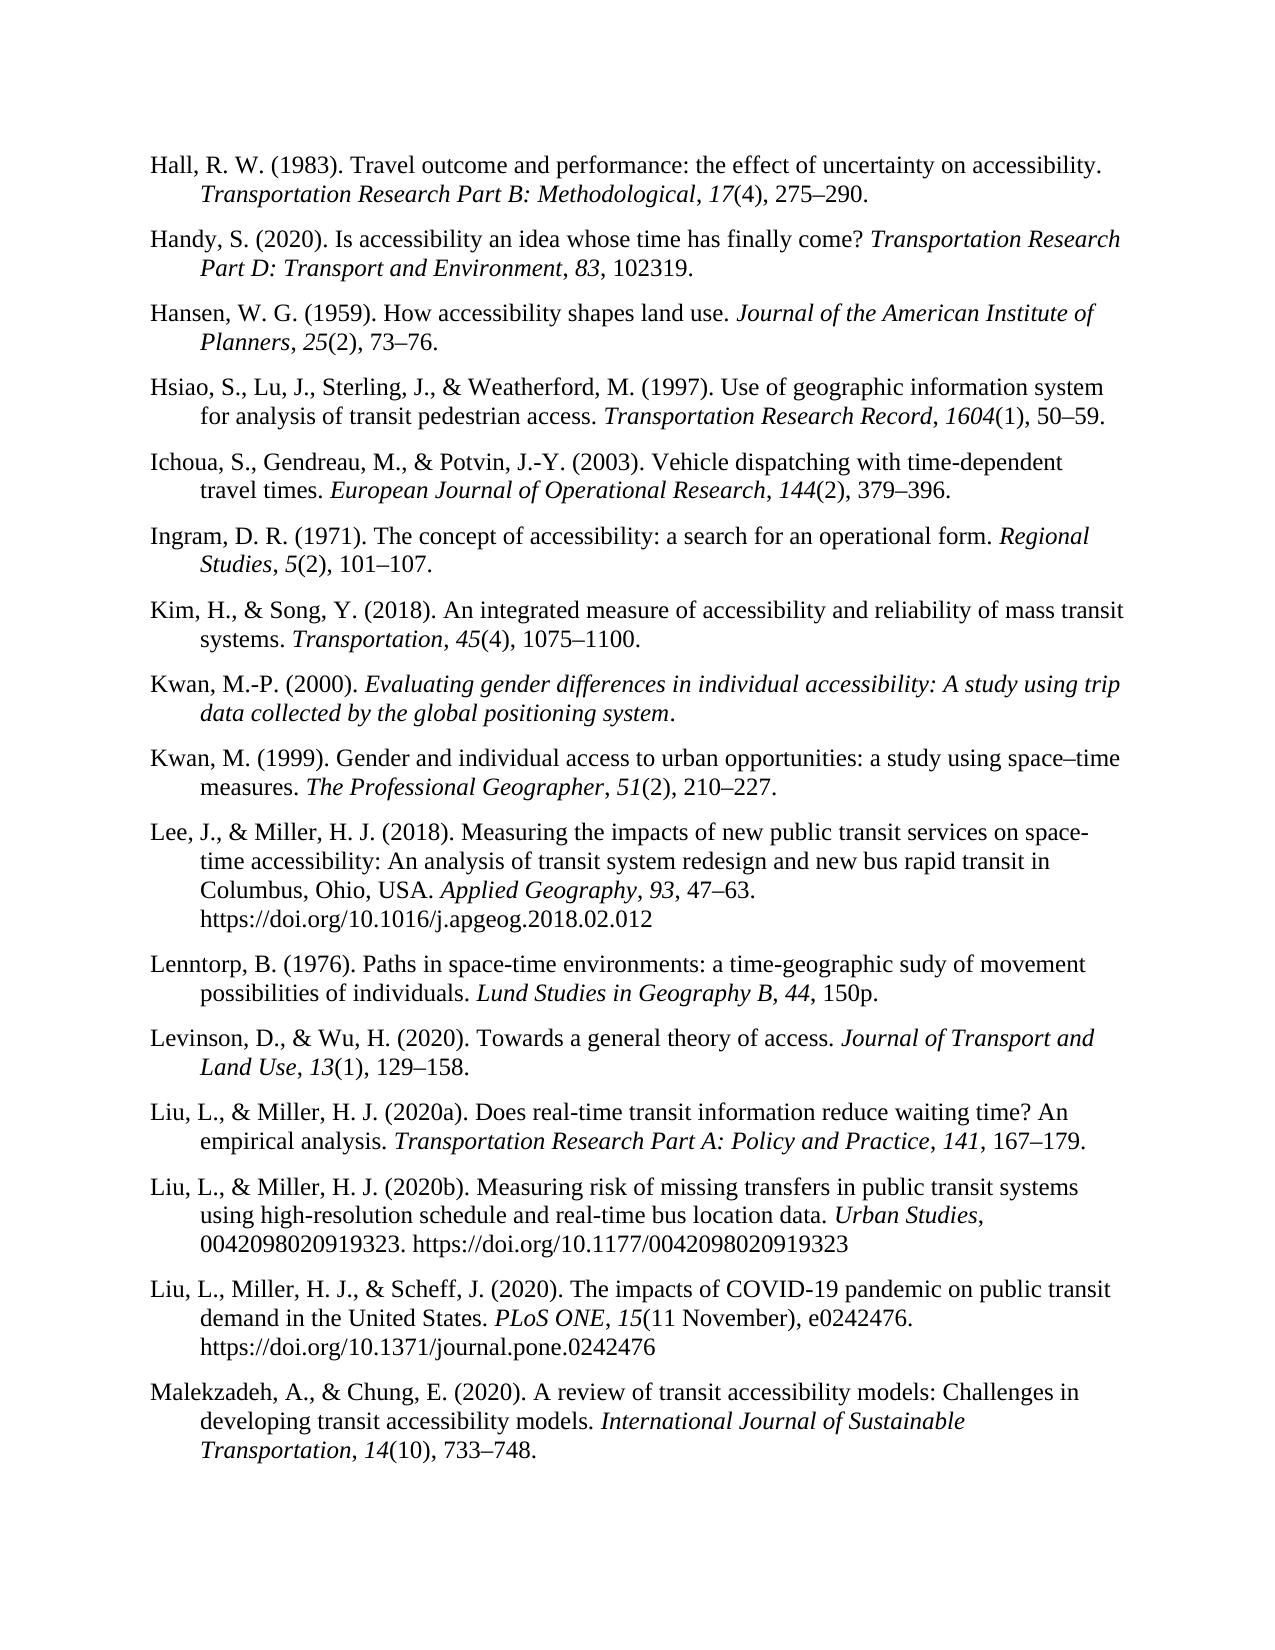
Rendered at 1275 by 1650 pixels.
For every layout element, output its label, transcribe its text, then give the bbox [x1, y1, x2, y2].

text Ichoua, S., Gendreau, M., & Potvin, J.-Y. (2003). Vehicle dispatching with time-dependent travel times. European Journal of Operational Research, 144(2), 379–396. [150, 447, 1125, 504]
text Hansen, W. G. (1959). How accessibility shapes land use. Journal of the American Institute of Planners, 25(2), 73–76. [150, 298, 1125, 356]
text Liu, L., & Miller, H. J. (2020a). Does real-time transit information reduce waiting time? An empirical analysis. Transportation Research Part A: Policy and Practice, 141, 167–179. [150, 1097, 1125, 1155]
text Hall, R. W. (1983). Travel outcome and performance: the effect of uncertainty on accessibility. Transportation Research Part B: Methodological, 17(4), 275–290. [150, 150, 1125, 207]
text Kwan, M. (1999). Gender and individual access to urban opportunities: a study using space–time measures. The Professional Geographer, 51(2), 210–227. [150, 743, 1125, 801]
text Lee, J., & Miller, H. J. (2018). Measuring the impacts of new public transit services on space-time accessibility: An analysis of transit system redesign and new bus rapid transit in Columbus, Ohio, USA. Applied Geography, 93, 47–63. https://doi.org/10.1016/j.apgeog.2018.02.012 [150, 817, 1125, 932]
text Ingram, D. R. (1971). The concept of accessibility: a search for an operational form. Regional Studies, 5(2), 101–107. [150, 521, 1125, 578]
text Malekzadeh, A., & Chung, E. (2020). A review of transit accessibility models: Challenges in developing transit accessibility models. International Journal of Sustainable Transportation, 14(10), 733–748. [150, 1377, 1125, 1464]
text Handy, S. (2020). Is accessibility an idea whose time has finally come? Transportation Research Part D: Transport and Environment, 83, 102319. [150, 224, 1125, 282]
text Liu, L., Miller, H. J., & Scheff, J. (2020). The impacts of COVID-19 pandemic on public transit demand in the United States. PLoS ONE, 15(11 November), e0242476. https://doi.org/10.1371/journal.pone.0242476 [150, 1274, 1125, 1361]
text Levinson, D., & Wu, H. (2020). Towards a general theory of access. Journal of Transport and Land Use, 13(1), 129–158. [150, 1023, 1125, 1081]
text Lenntorp, B. (1976). Paths in space-time environments: a time-geographic sudy of movement possibilities of individuals. Lund Studies in Geography B, 44, 150p. [150, 949, 1125, 1007]
text Hsiao, S., Lu, J., Sterling, J., & Weatherford, M. (1997). Use of geographic information system for analysis of transit pedestrian access. Transportation Research Record, 1604(1), 50–59. [150, 372, 1125, 430]
text Liu, L., & Miller, H. J. (2020b). Measuring risk of missing transfers in public transit systems using high-resolution schedule and real-time bus location data. Urban Studies, 0042098020919323. https://doi.org/10.1177/0042098020919323 [150, 1172, 1125, 1258]
text Kim, H., & Song, Y. (2018). An integrated measure of accessibility and reliability of mass transit systems. Transportation, 45(4), 1075–1100. [150, 595, 1125, 652]
text Kwan, M.-P. (2000). Evaluating gender differences in individual accessibility: A study using trip data collected by the global positioning system. [150, 669, 1125, 727]
